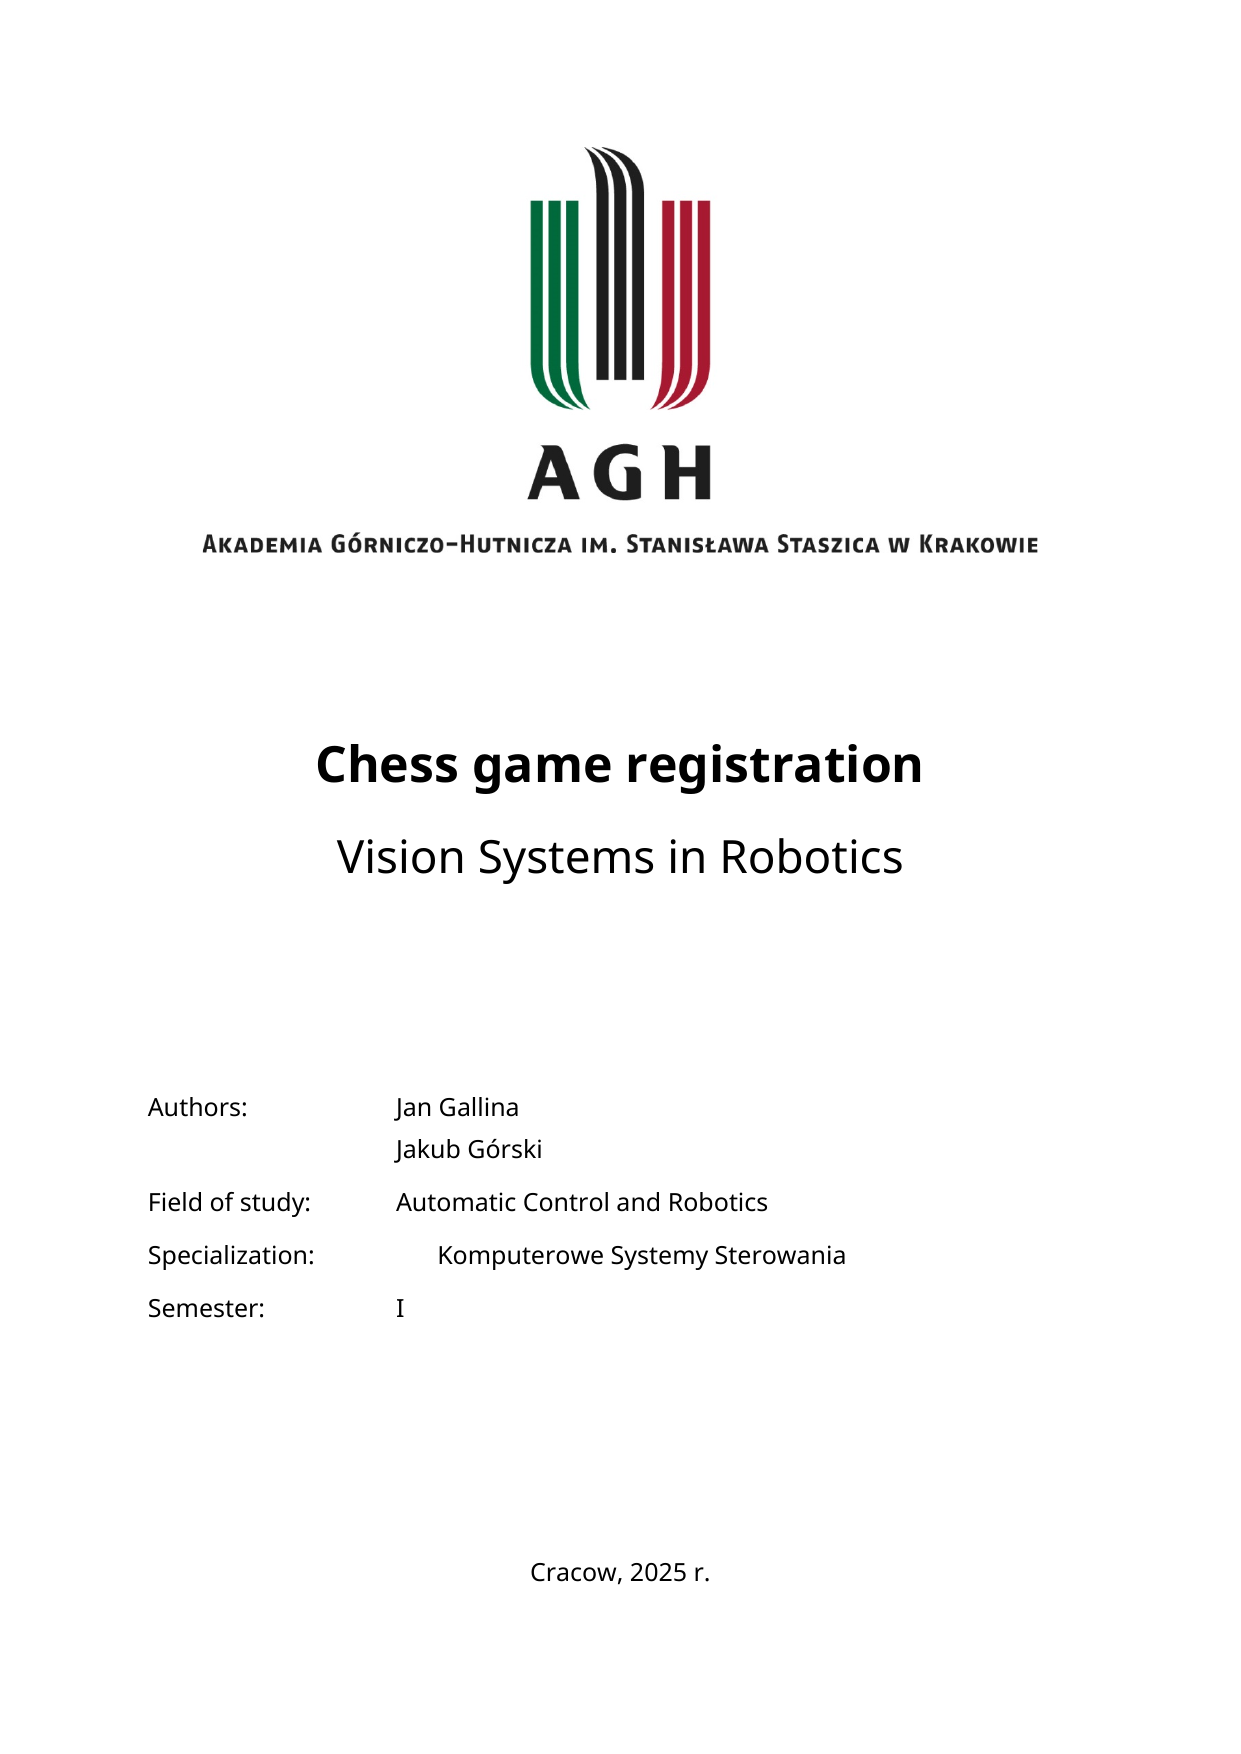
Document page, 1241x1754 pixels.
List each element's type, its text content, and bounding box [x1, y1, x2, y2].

picture [202, 147, 1038, 553]
text Cracow, 2025 r. [148, 1555, 1093, 1589]
text Authors: Jan Gallina Jakub Górski [148, 1089, 1093, 1166]
text Specialization: Komputerowe Systemy Sterowania [148, 1237, 1093, 1272]
text Semester: I [148, 1290, 1093, 1324]
text Field of study: Automatic Control and Robotics [148, 1184, 1093, 1219]
text Vision Systems in Robotics [148, 824, 1093, 887]
text Chess game registration [148, 729, 1093, 797]
